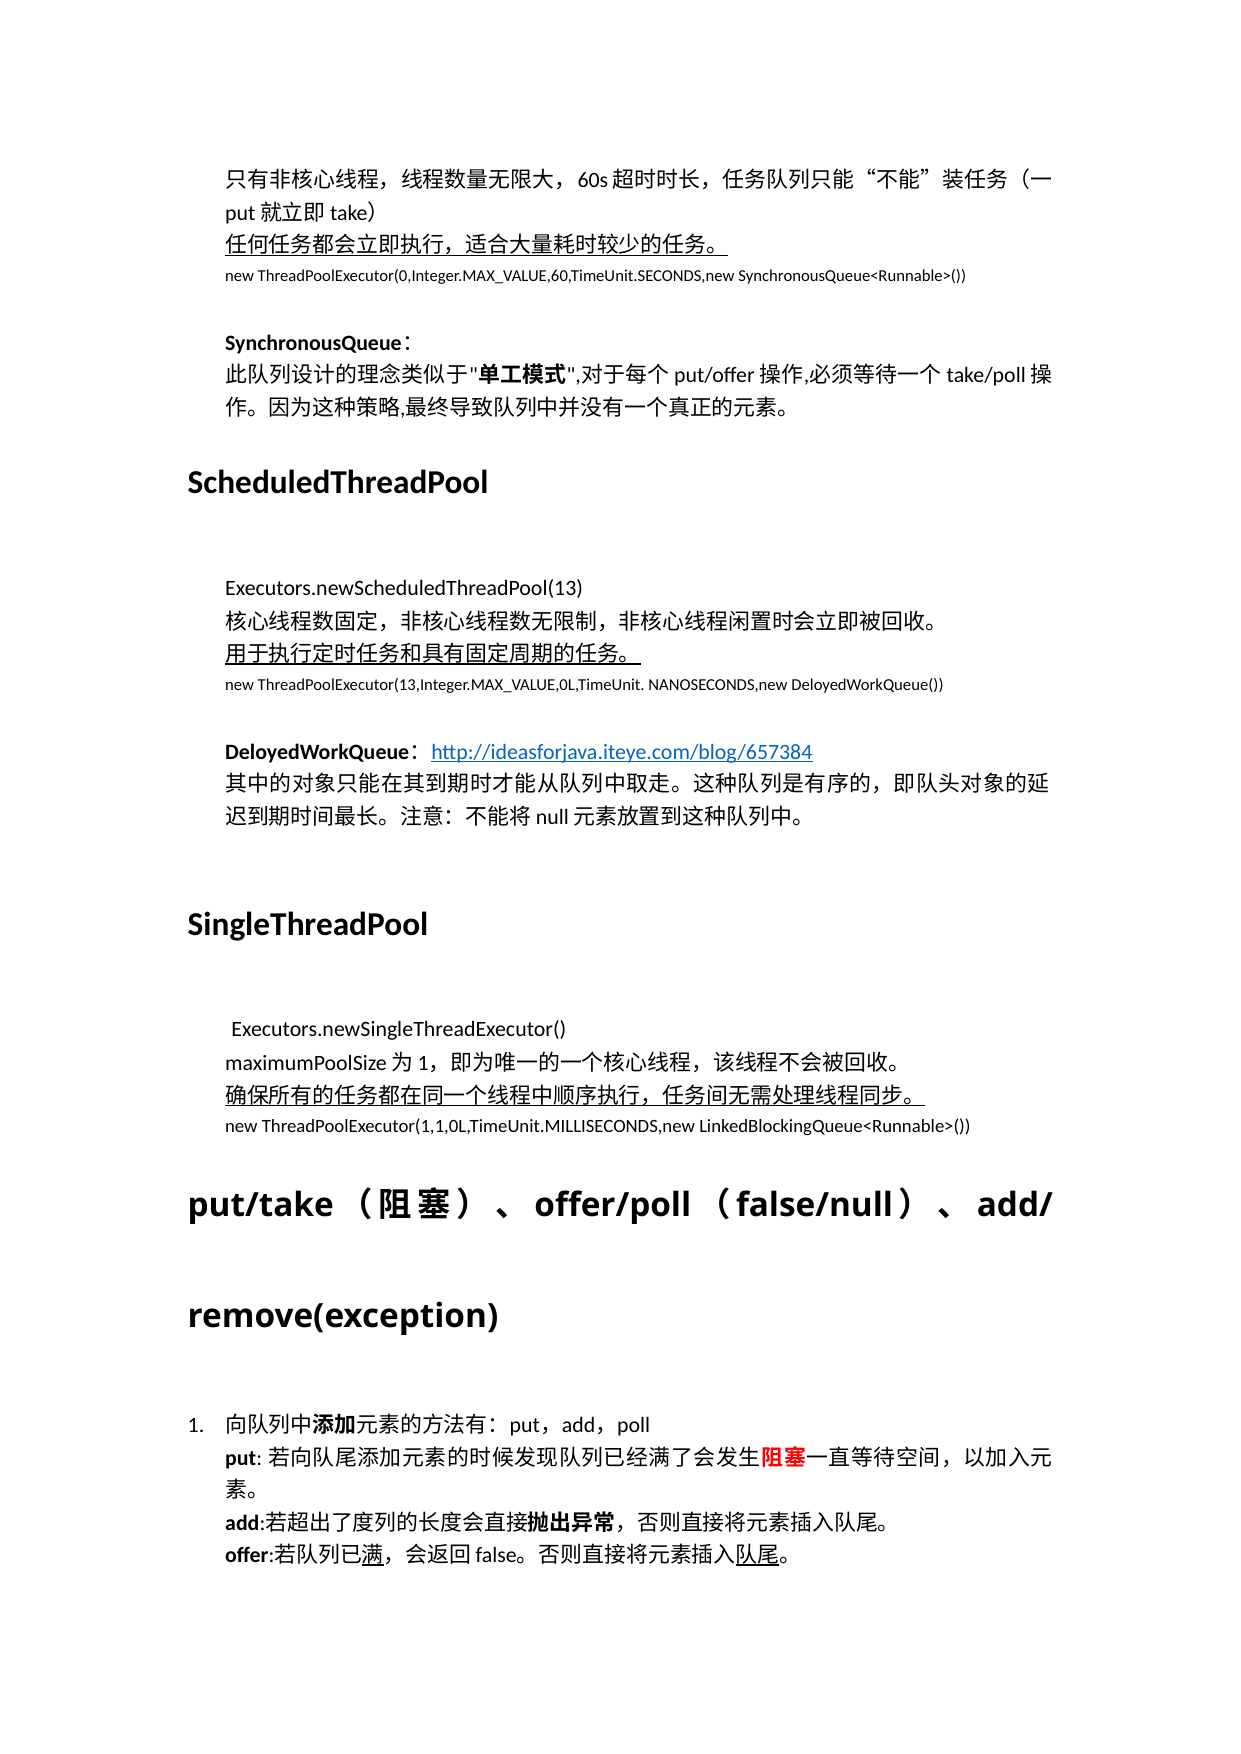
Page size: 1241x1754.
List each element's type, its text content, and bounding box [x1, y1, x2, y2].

list maximumPoolSize为1，即为唯一的一个核心线程，该线程不会被回收。 [225, 1045, 1053, 1077]
list offer:若队列已满，会返回false。否则直接将元素插入队尾。 [225, 1537, 1053, 1569]
list DeloyedWorkQueue：http://ideasforjava.iteye.com/blog/657384 [225, 733, 1053, 766]
list Executors.newSingleThreadExecutor() [187, 1012, 1053, 1045]
list 向队列中添加元素的方法有：put，add，poll [187, 1407, 1053, 1439]
list 确保所有的任务都在同一个线程中顺序执行，任务间无需处理线程同步。 [225, 1077, 1053, 1110]
list put: 若向队尾添加元素的时候发现队列已经满了会发生阻塞一直等待空间，以加入元素。 [225, 1439, 1053, 1504]
list SynchronousQueue： [225, 324, 1053, 357]
subtitle SingleThreadPool [187, 890, 1053, 955]
list new ThreadPoolExecutor(1,1,0L,TimeUnit.MILLISECONDS,new LinkedBlockingQueue<Runnable>()) [225, 1110, 1053, 1142]
list new ThreadPoolExecutor(13,Integer.MAX_VALUE,0L,TimeUnit. NANOSECONDS,new DeloyedWorkQueue()) [225, 668, 1053, 701]
subtitle ScheduledThreadPool [187, 449, 1053, 514]
subtitle put/take（阻塞）、offer/poll（false/null）、add/remove(exception) [187, 1169, 1053, 1347]
list 核心线程数固定，非核心线程数无限制，非核心线程闲置时会立即被回收。 [225, 603, 1053, 636]
list 任何任务都会立即执行，适合大量耗时较少的任务。 [225, 227, 1053, 259]
list 其中的对象只能在其到期时才能从队列中取走。这种队列是有序的，即队头对象的延迟到期时间最长。注意：不能将null元素放置到这种队列中。 [225, 766, 1053, 831]
list 用于执行定时任务和具有固定周期的任务。 [225, 636, 1053, 668]
list 只有非核心线程，线程数量无限大，60s超时时长，任务队列只能“不能”装任务（一put就立即take） [225, 162, 1053, 227]
list add:若超出了度列的长度会直接抛出异常，否则直接将元素插入队尾。 [225, 1504, 1053, 1537]
list Executors.newScheduledThreadPool(13) [225, 571, 1053, 603]
list new ThreadPoolExecutor(0,Integer.MAX_VALUE,60,TimeUnit.SECONDS,new SynchronousQueue<Runnable>()) [225, 259, 1053, 292]
list 此队列设计的理念类似于"单工模式",对于每个put/offer操作,必须等待一个take/poll操作。因为这种策略,最终导致队列中并没有一个真正的元素。 [225, 357, 1053, 422]
